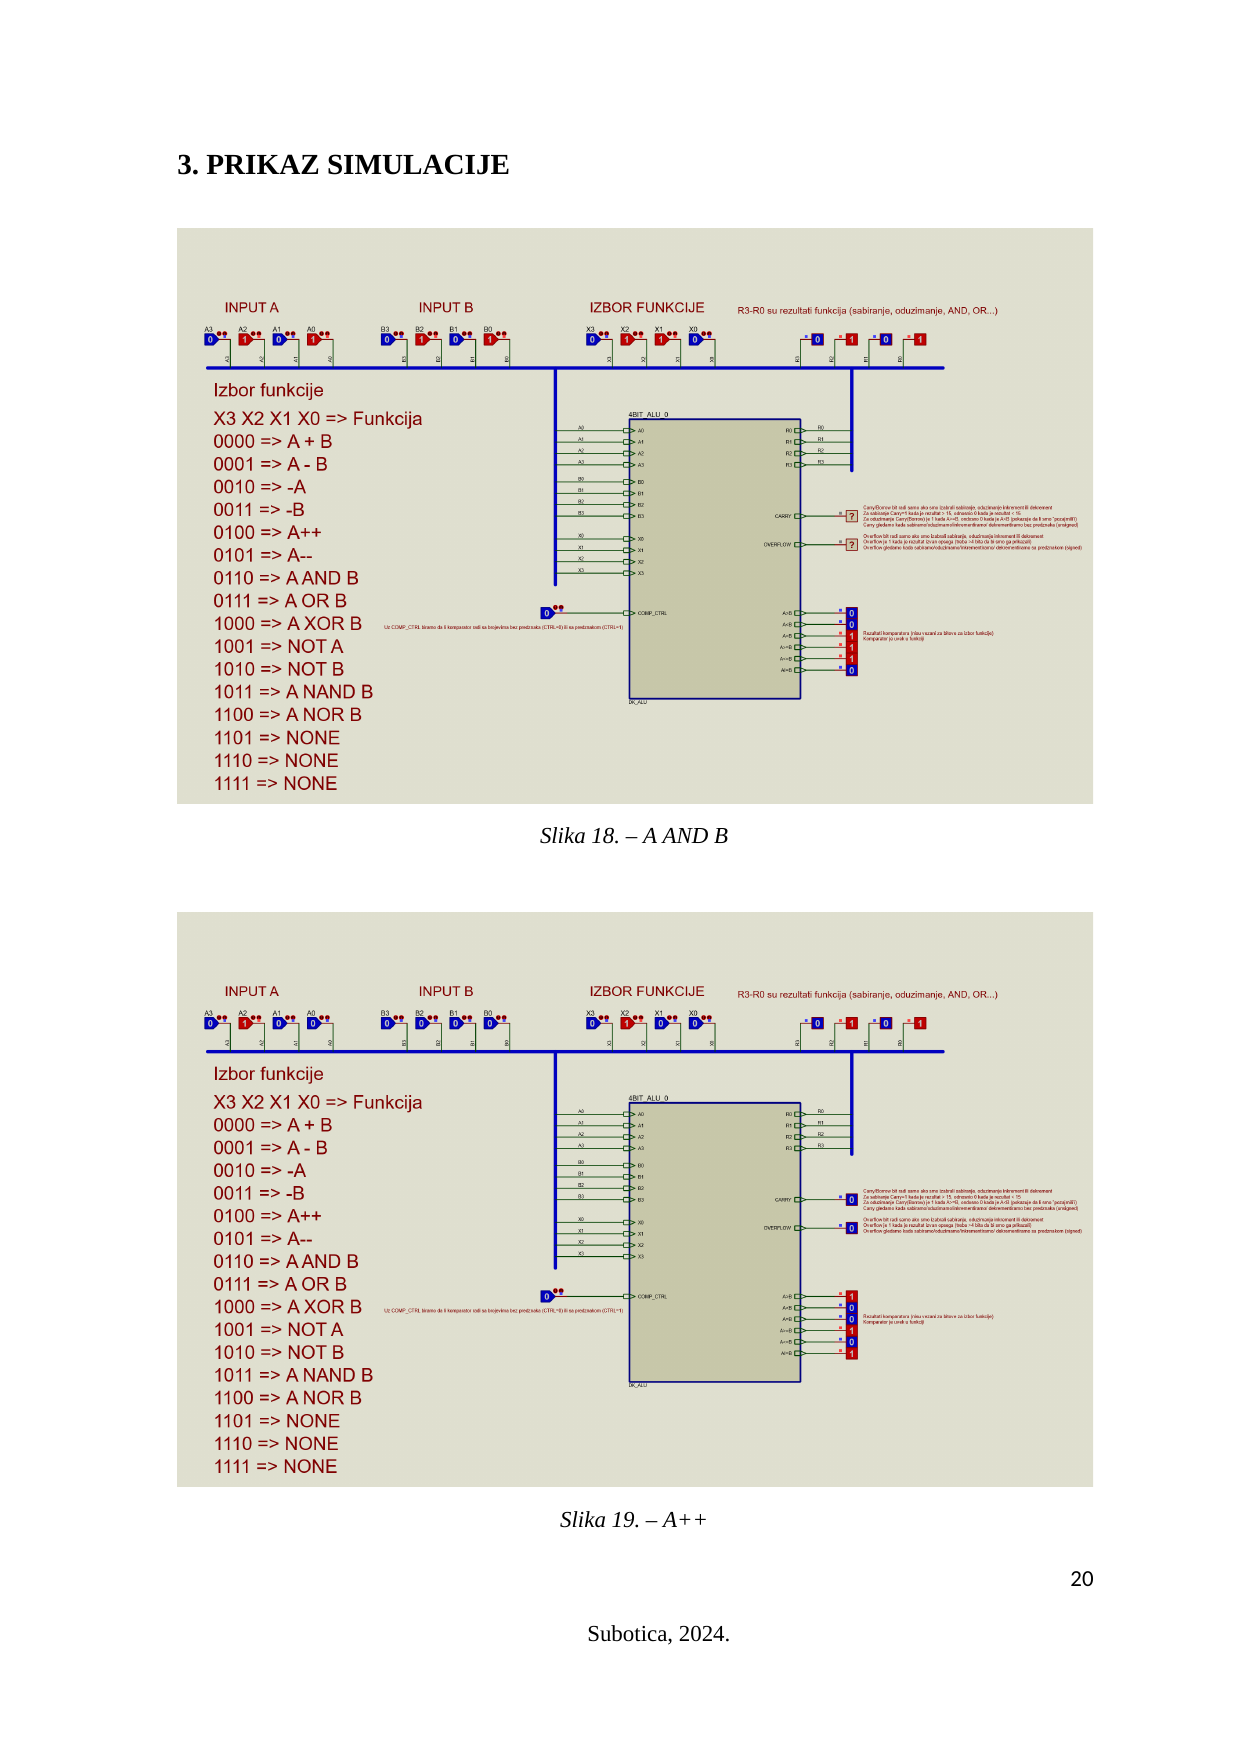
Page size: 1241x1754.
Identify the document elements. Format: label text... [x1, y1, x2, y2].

subtitle 3. PRIKAZ SIMULACIJE [177, 147, 1093, 181]
picture [177, 228, 1094, 804]
text Slika 19. – A++ [177, 1506, 1093, 1532]
text Slika 18. – A AND B [177, 822, 1093, 848]
picture [177, 912, 1094, 1487]
